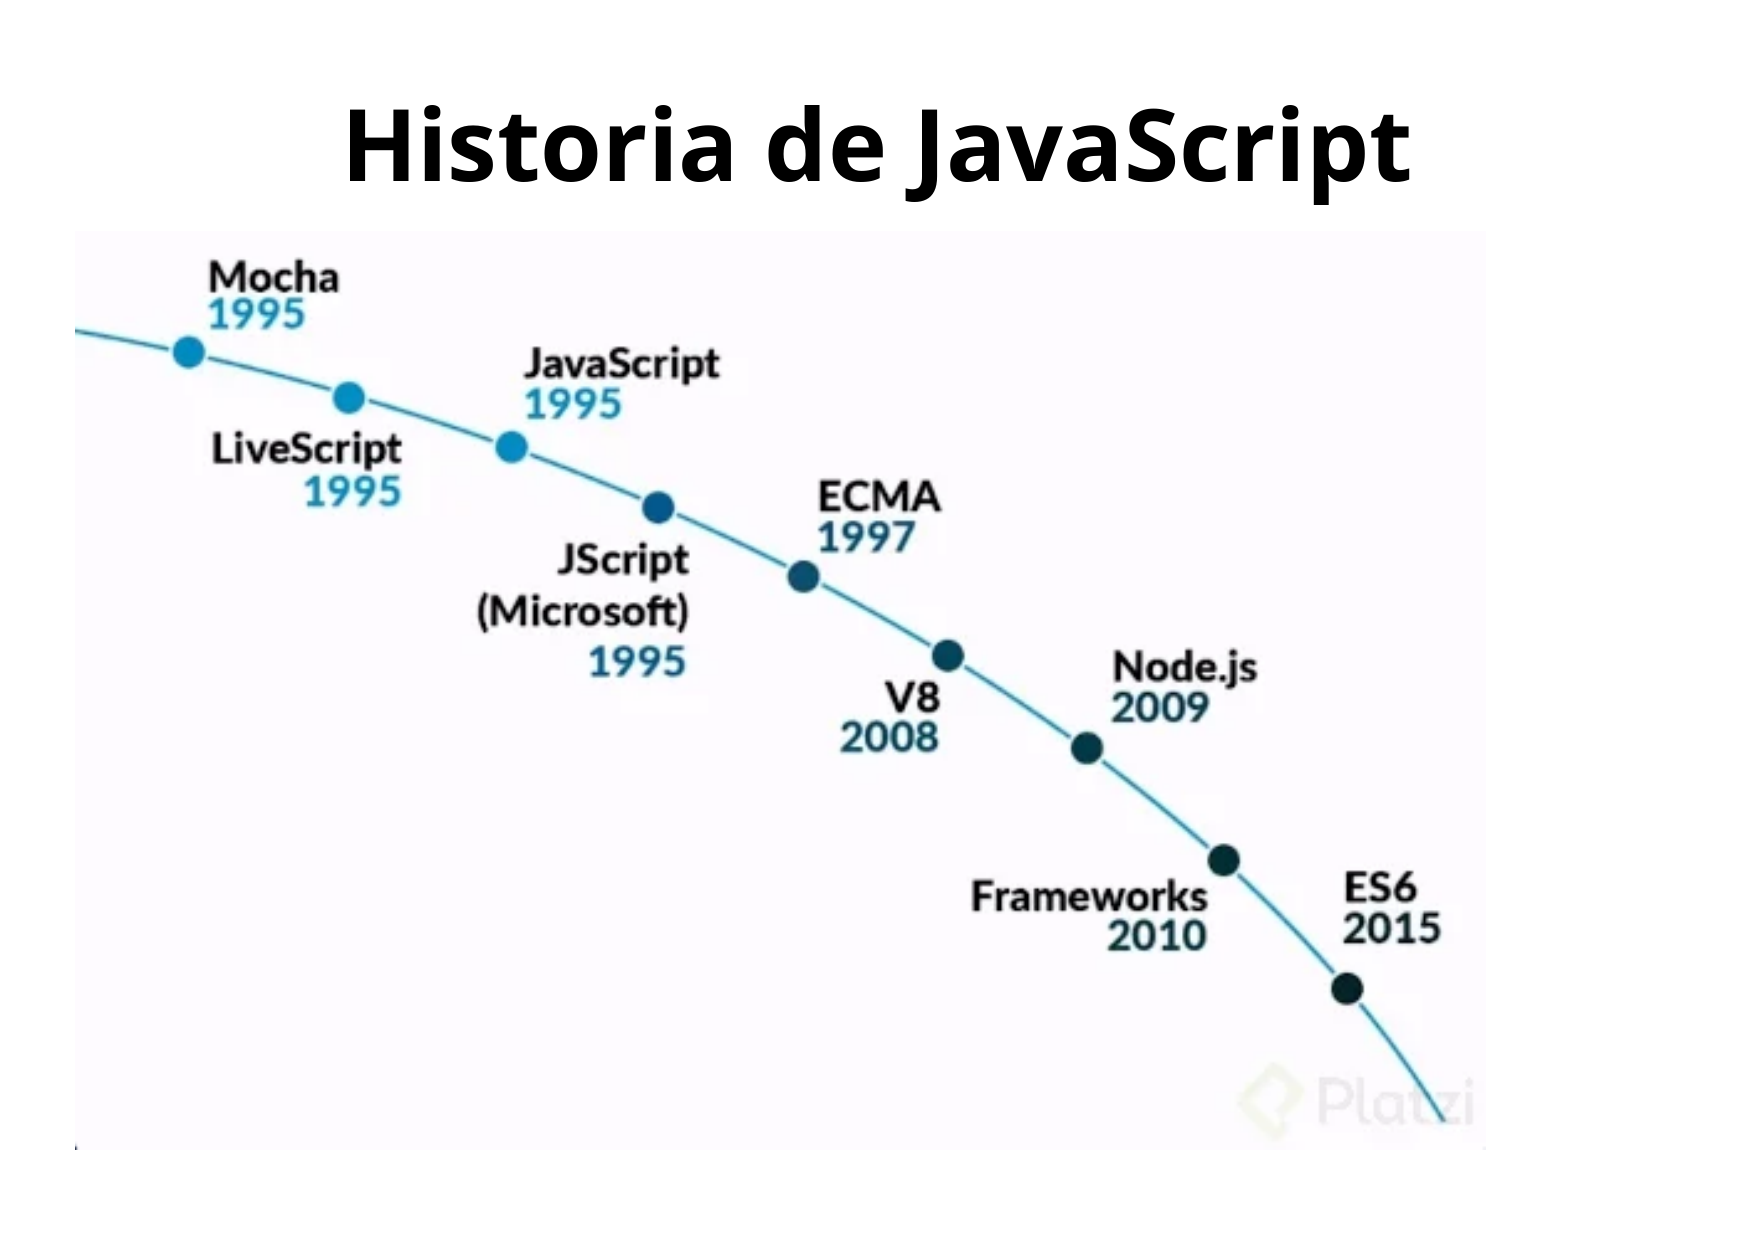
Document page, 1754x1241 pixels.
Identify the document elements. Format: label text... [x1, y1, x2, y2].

picture [75, 231, 1486, 1150]
subtitle Historia de JavaScript [75, 75, 1679, 211]
